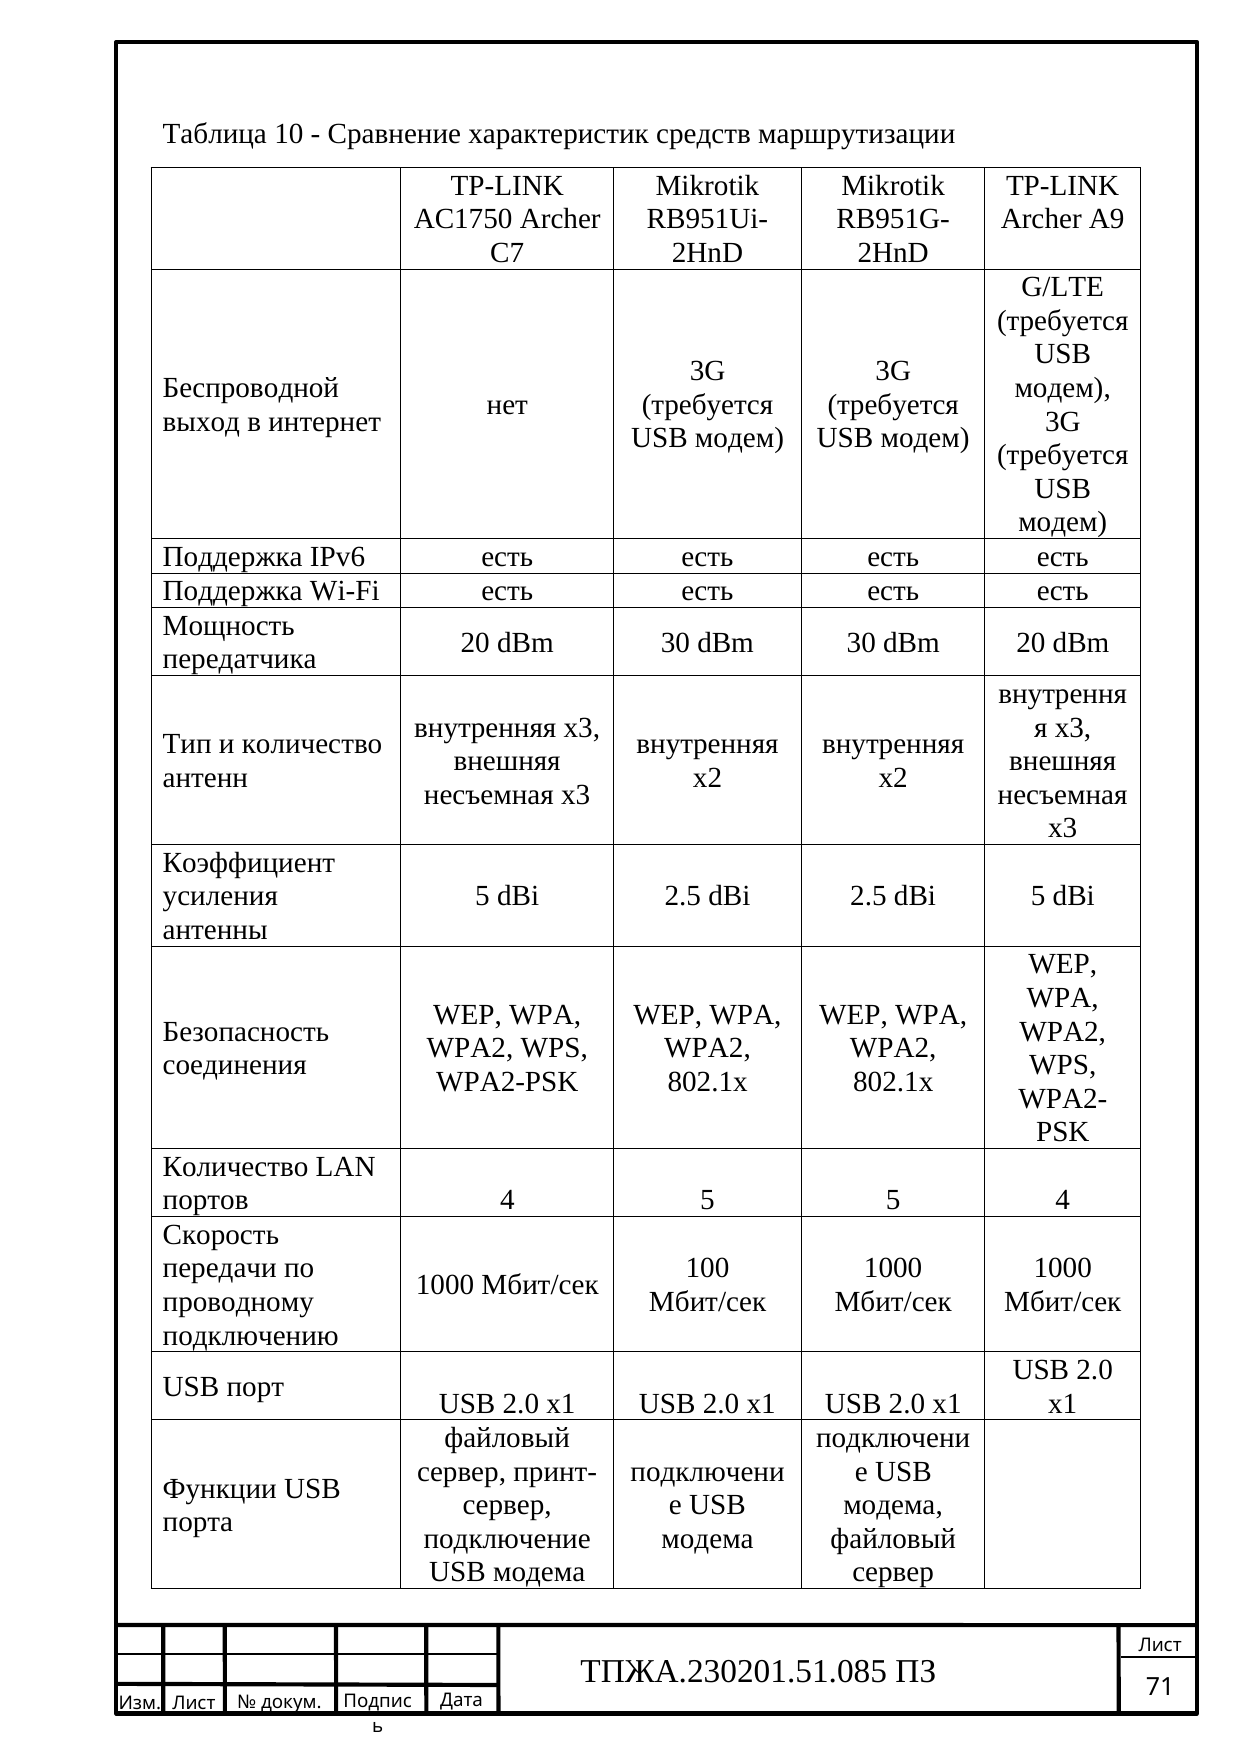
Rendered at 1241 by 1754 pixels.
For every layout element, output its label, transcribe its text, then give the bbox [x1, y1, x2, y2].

table_cell 4 [401, 1149, 613, 1216]
table_cell 3G (требуется USB модем) [614, 270, 801, 538]
table_cell 5 dBi [985, 845, 1140, 946]
table_cell WEP, WPA, WPA2, 802.1x [614, 947, 801, 1148]
table_cell Скорость передачи по проводному подключению [152, 1217, 400, 1351]
table_cell G/LTE (требуется USB модем), 3G (требуется USB модем) [985, 270, 1140, 538]
table_cell есть [401, 574, 613, 607]
table_cell WEP, WPA, WPA2, 802.1x [802, 947, 984, 1148]
table_cell файловый сервер, принт-сервер, подключение USB модема [401, 1420, 613, 1588]
table_cell внутренняя x3, внешняя несъемная x3 [985, 676, 1140, 844]
table_cell 5 dBi [401, 845, 613, 946]
table_cell 3G (требуется USB модем) [802, 270, 984, 538]
table_cell Количество LAN портов [152, 1149, 400, 1216]
table_cell 2.5 dBi [802, 845, 984, 946]
table_cell USB порт [152, 1352, 400, 1419]
table_cell 4 [985, 1149, 1140, 1216]
table_cell 30 dBm [802, 608, 984, 675]
table_cell 1000 Мбит/сек [802, 1217, 984, 1351]
table_cell Беспроводной выход в интернет [152, 270, 400, 538]
table_cell внутренняя x2 [614, 676, 801, 844]
table_header TP-LINK AC1750 Archer C7 [401, 168, 613, 268]
table_cell есть [985, 574, 1140, 607]
table_cell 20 dBm [985, 608, 1140, 675]
table_cell 5 [614, 1149, 801, 1216]
table_cell 1000 Мбит/сек [401, 1217, 613, 1351]
table_cell Безопасность соединения [152, 947, 400, 1148]
table_cell 30 dBm [614, 608, 801, 675]
table_cell Мощность передатчика [152, 608, 400, 675]
table_cell подключение USB модема [614, 1420, 801, 1588]
table_header Mikrotik RB951G-2HnD [802, 168, 984, 268]
table_cell внутренняя x2 [802, 676, 984, 844]
table_cell [985, 1420, 1140, 1588]
table_cell Коэффициент усиления антенны [152, 845, 400, 946]
table_cell USB 2.0 x1 [985, 1352, 1140, 1419]
table_cell USB 2.0 x1 [614, 1352, 801, 1419]
table_cell WEP, WPA, WPA2, WPS, WPA2-PSK [985, 947, 1140, 1148]
table_cell Функции USB порта [152, 1420, 400, 1588]
table_cell есть [401, 539, 613, 572]
table_header TP-LINK Archer A9 [985, 168, 1140, 268]
table_cell есть [802, 539, 984, 572]
table_cell 100 Мбит/сек [614, 1217, 801, 1351]
table_header Mikrotik RB951Ui-2HnD [614, 168, 801, 268]
table_cell подключение USB модема, файловый сервер [802, 1420, 984, 1588]
text Таблица 10 - Сравнение характеристик средств маршрутизации [162, 117, 1152, 150]
table_cell Поддержка IPv6 [152, 539, 400, 572]
table_cell 20 dBm [401, 608, 613, 675]
table_cell 1000 Мбит/сек [985, 1217, 1140, 1351]
table_cell Поддержка Wi-Fi [152, 574, 400, 607]
table_cell USB 2.0 x1 [802, 1352, 984, 1419]
table_cell есть [802, 574, 984, 607]
table_cell USB 2.0 x1 [401, 1352, 613, 1419]
table_cell есть [985, 539, 1140, 572]
table_cell внутренняя x3, внешняя несъемная x3 [401, 676, 613, 844]
table_cell Тип и количество антенн [152, 676, 400, 844]
table_cell есть [614, 539, 801, 572]
table_cell WEP, WPA, WPA2, WPS, WPA2-PSK [401, 947, 613, 1148]
table_cell есть [614, 574, 801, 607]
table_cell 5 [802, 1149, 984, 1216]
table_cell 2.5 dBi [614, 845, 801, 946]
table_header [152, 168, 400, 268]
table_cell нет [401, 270, 613, 538]
